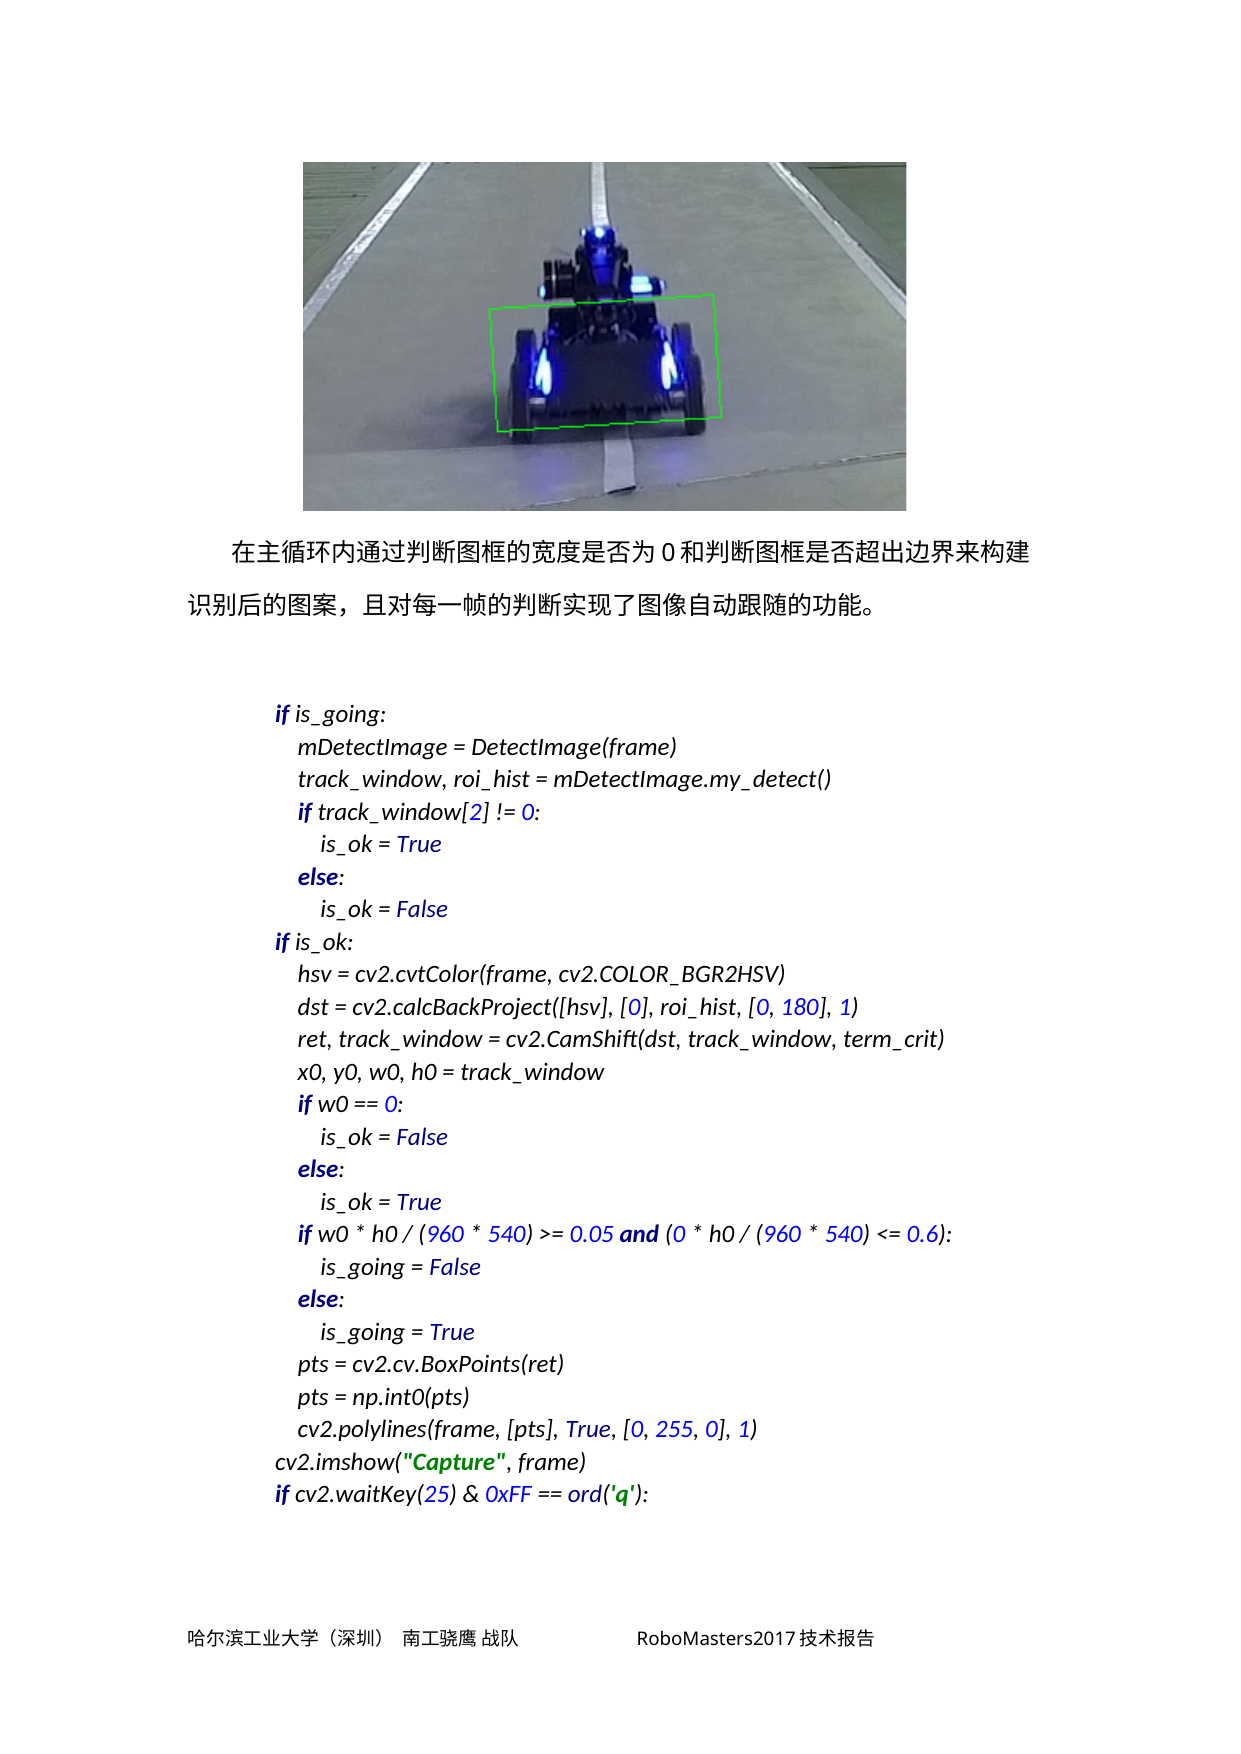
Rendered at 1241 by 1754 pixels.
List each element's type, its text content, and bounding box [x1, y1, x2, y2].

text 在主循环内通过判断图框的宽度是否为0和判断图框是否超出边界来构建识别后的图案，且对每一帧的判断实现了图像自动跟随的功能。 [187, 519, 1053, 622]
picture [303, 162, 907, 511]
text if is_going: mDetectImage = DetectImage(frame) track_window, roi_hist = mDetectImage.my_detect() if track_window[2] != 0: is_ok = True else: is_ok = False if is_ok: hsv = cv2.cvtColor(frame, cv2.COLOR_BGR2HSV) dst = cv2.calcBackProject([hsv], [0], roi_hist, [0, 180], 1) ret, track_window = cv2.CamShift(dst, track_window, term_crit) x0, y0, w0, h0 = track_window if w0 == 0: is_ok = False else: is_ok = True if w0 * h0 / (960 * 540) >= 0.05 and (0 * h0 / (960 * 540) <= 0.6): is_going = False else: is_going = True pts = cv2.cv.BoxPoints(ret) pts = np.int0(pts) cv2.polylines(frame, [pts], True, [0, 255, 0], 1) cv2.imshow("Capture", frame) if cv2.waitKey(25) & 0xFF == ord('q'): [275, 697, 1053, 1510]
